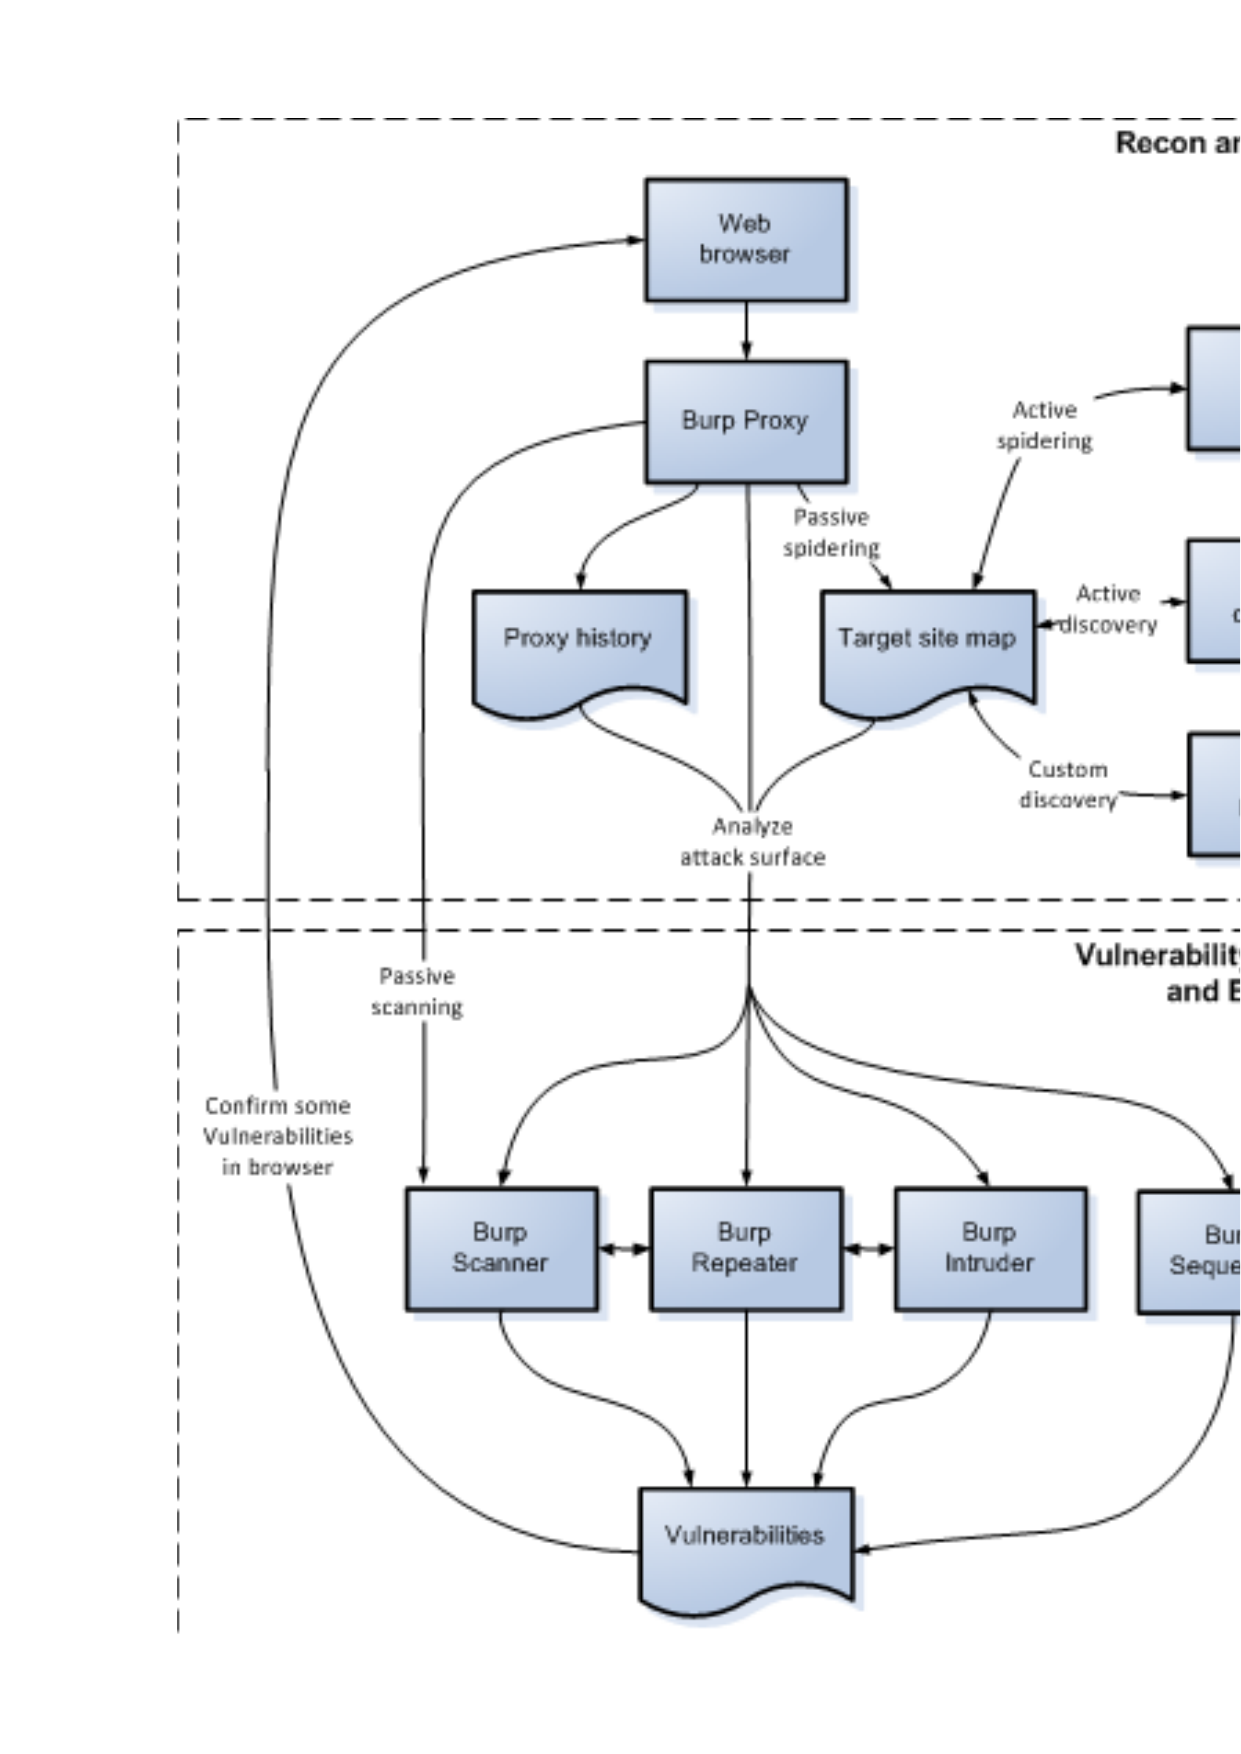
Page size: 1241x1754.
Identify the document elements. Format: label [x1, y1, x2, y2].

picture [177, 118, 1241, 1636]
